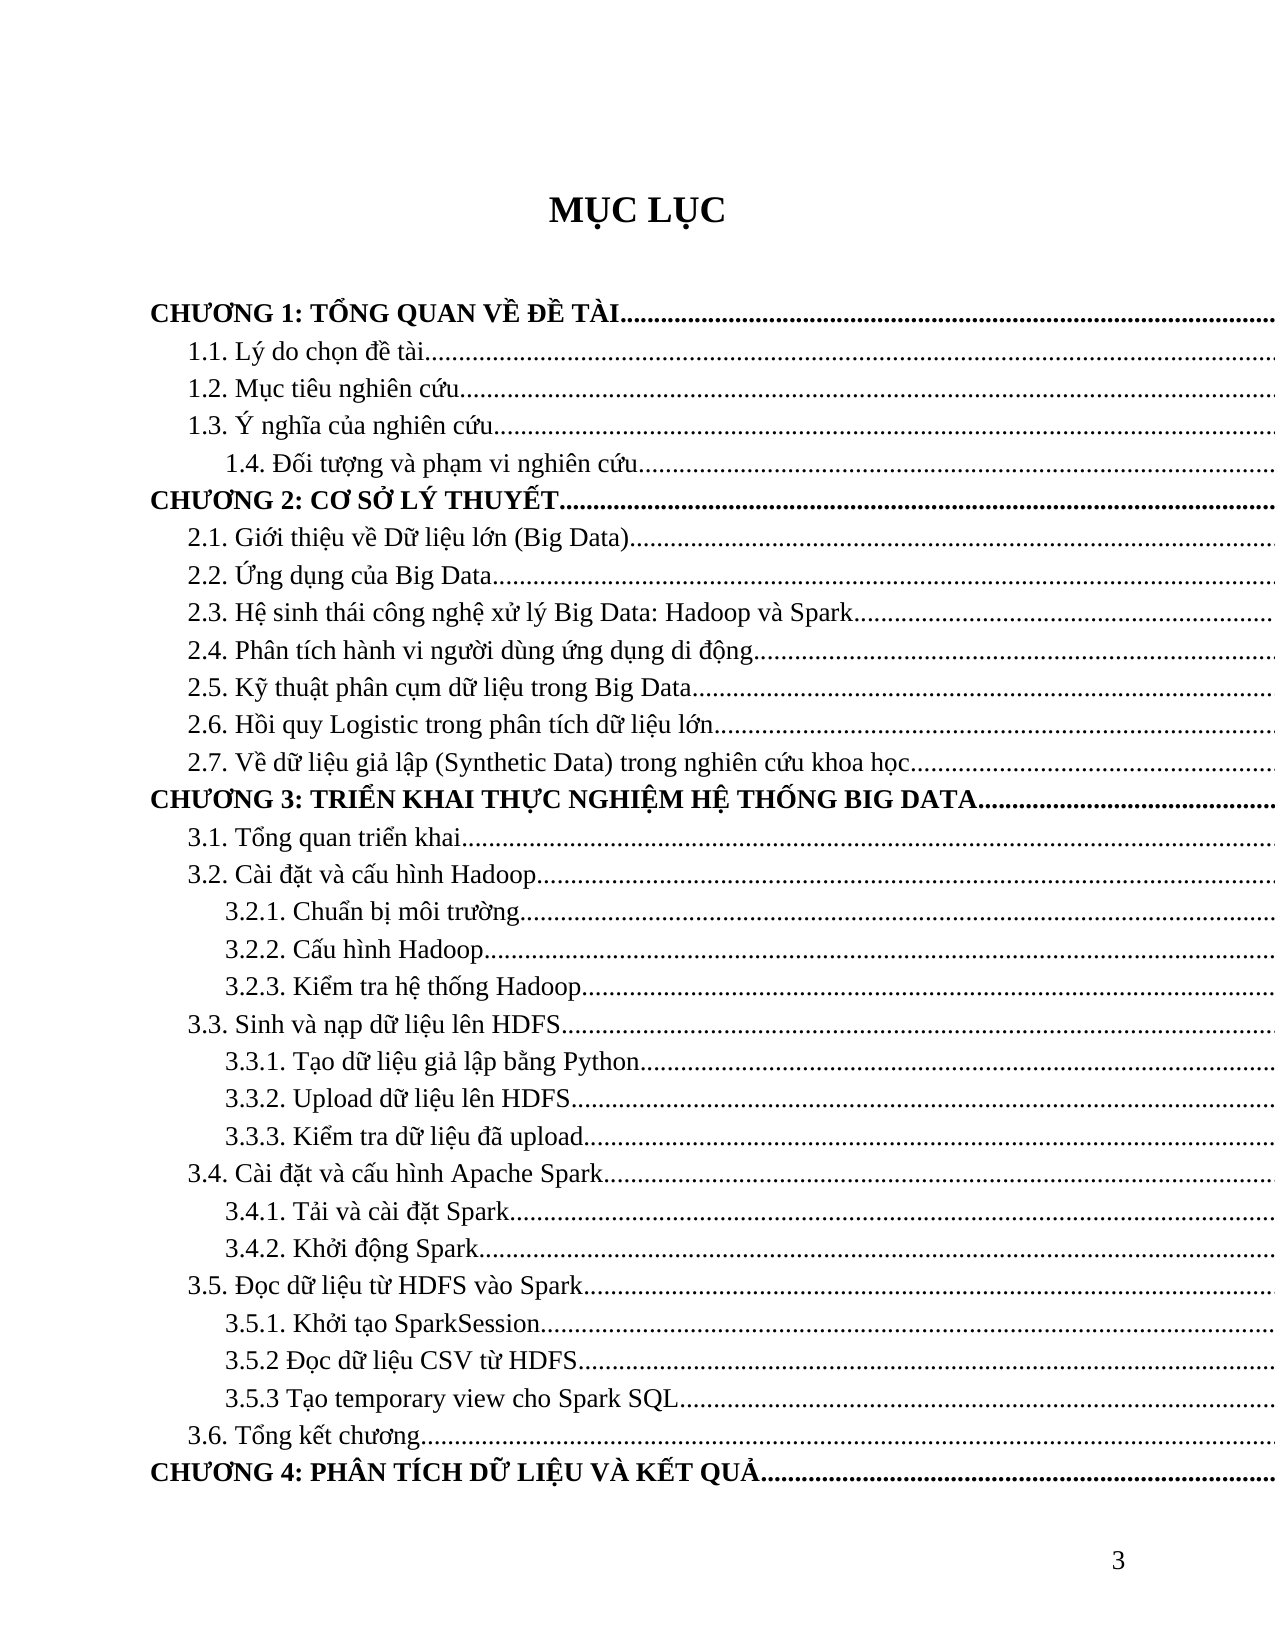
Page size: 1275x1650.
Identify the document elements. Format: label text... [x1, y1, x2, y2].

subtitle MỤC LỤC [150, 187, 1125, 231]
